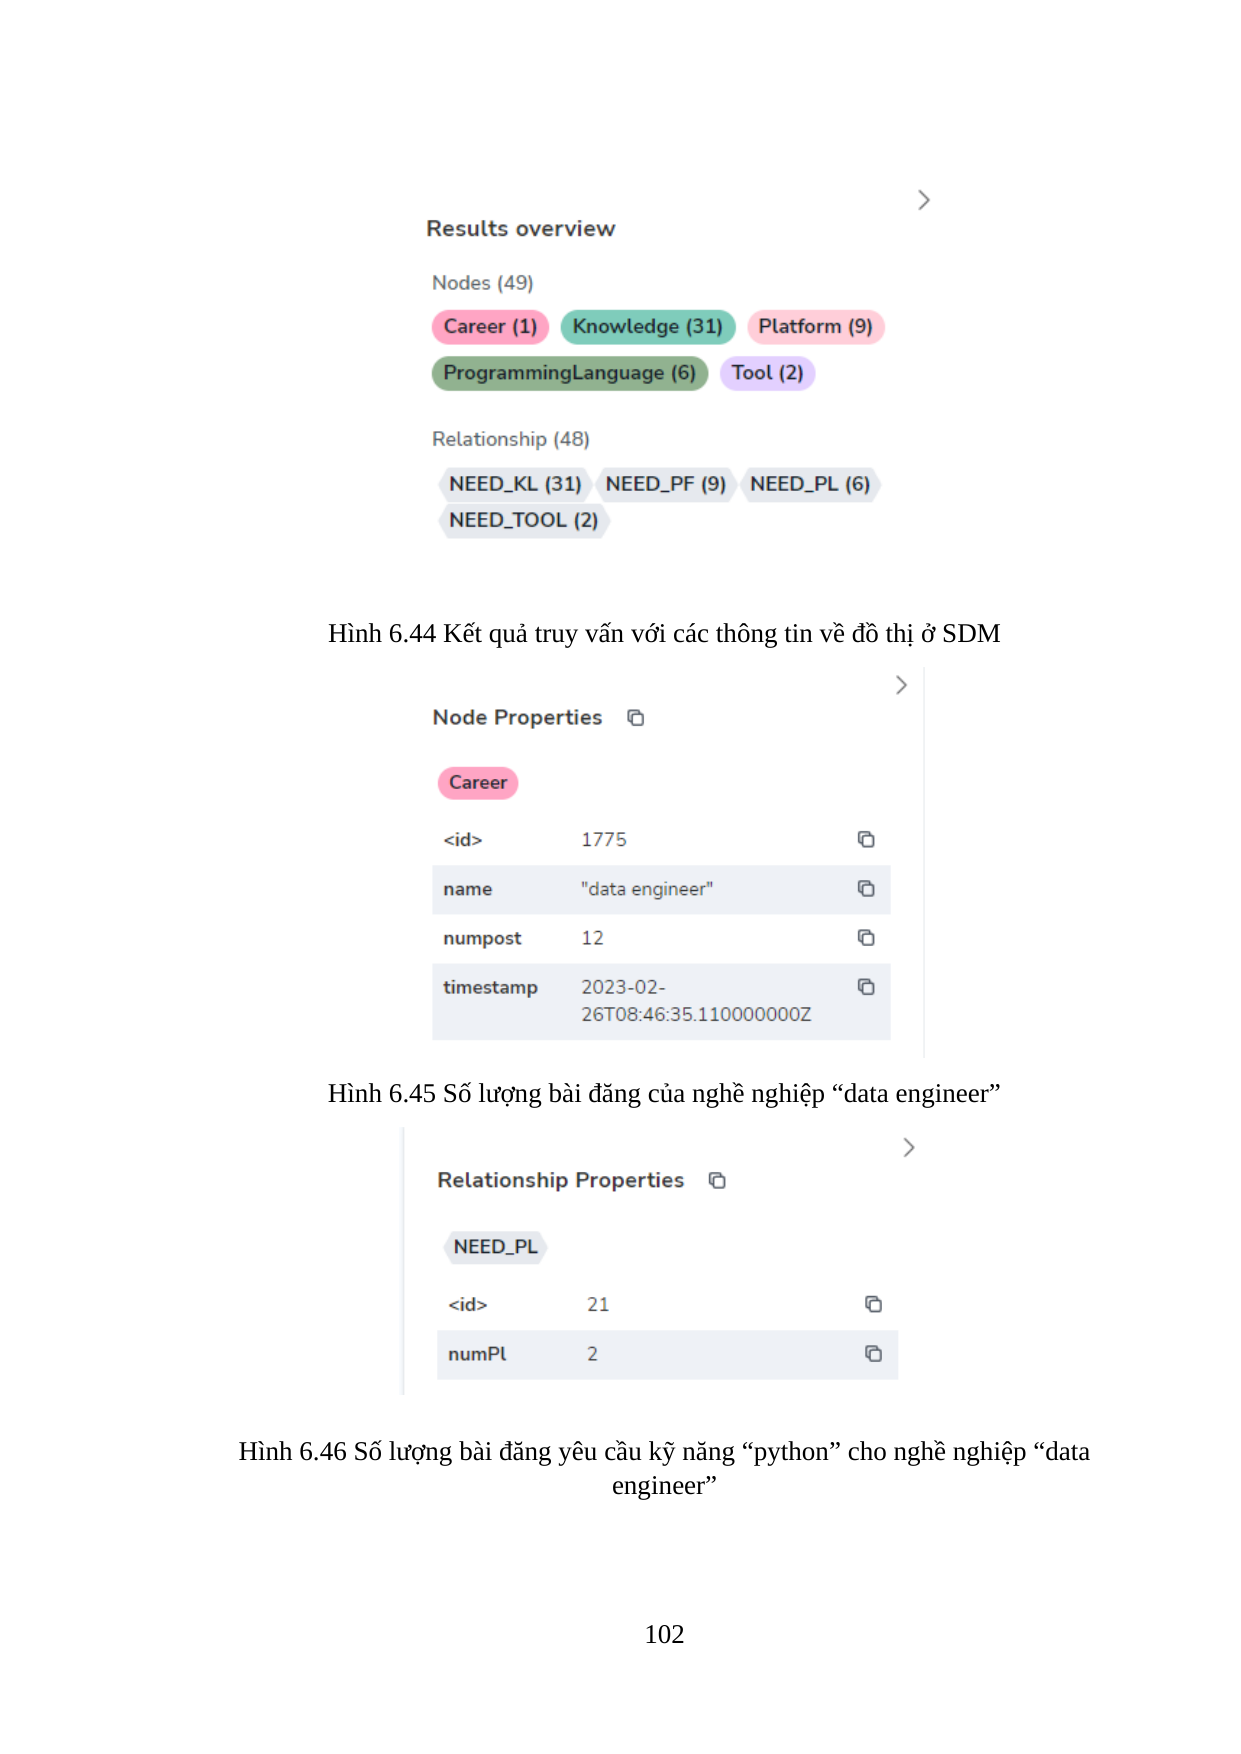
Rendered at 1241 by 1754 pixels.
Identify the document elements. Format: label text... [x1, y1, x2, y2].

picture [393, 177, 936, 598]
picture [399, 1127, 930, 1395]
picture [404, 667, 925, 1058]
